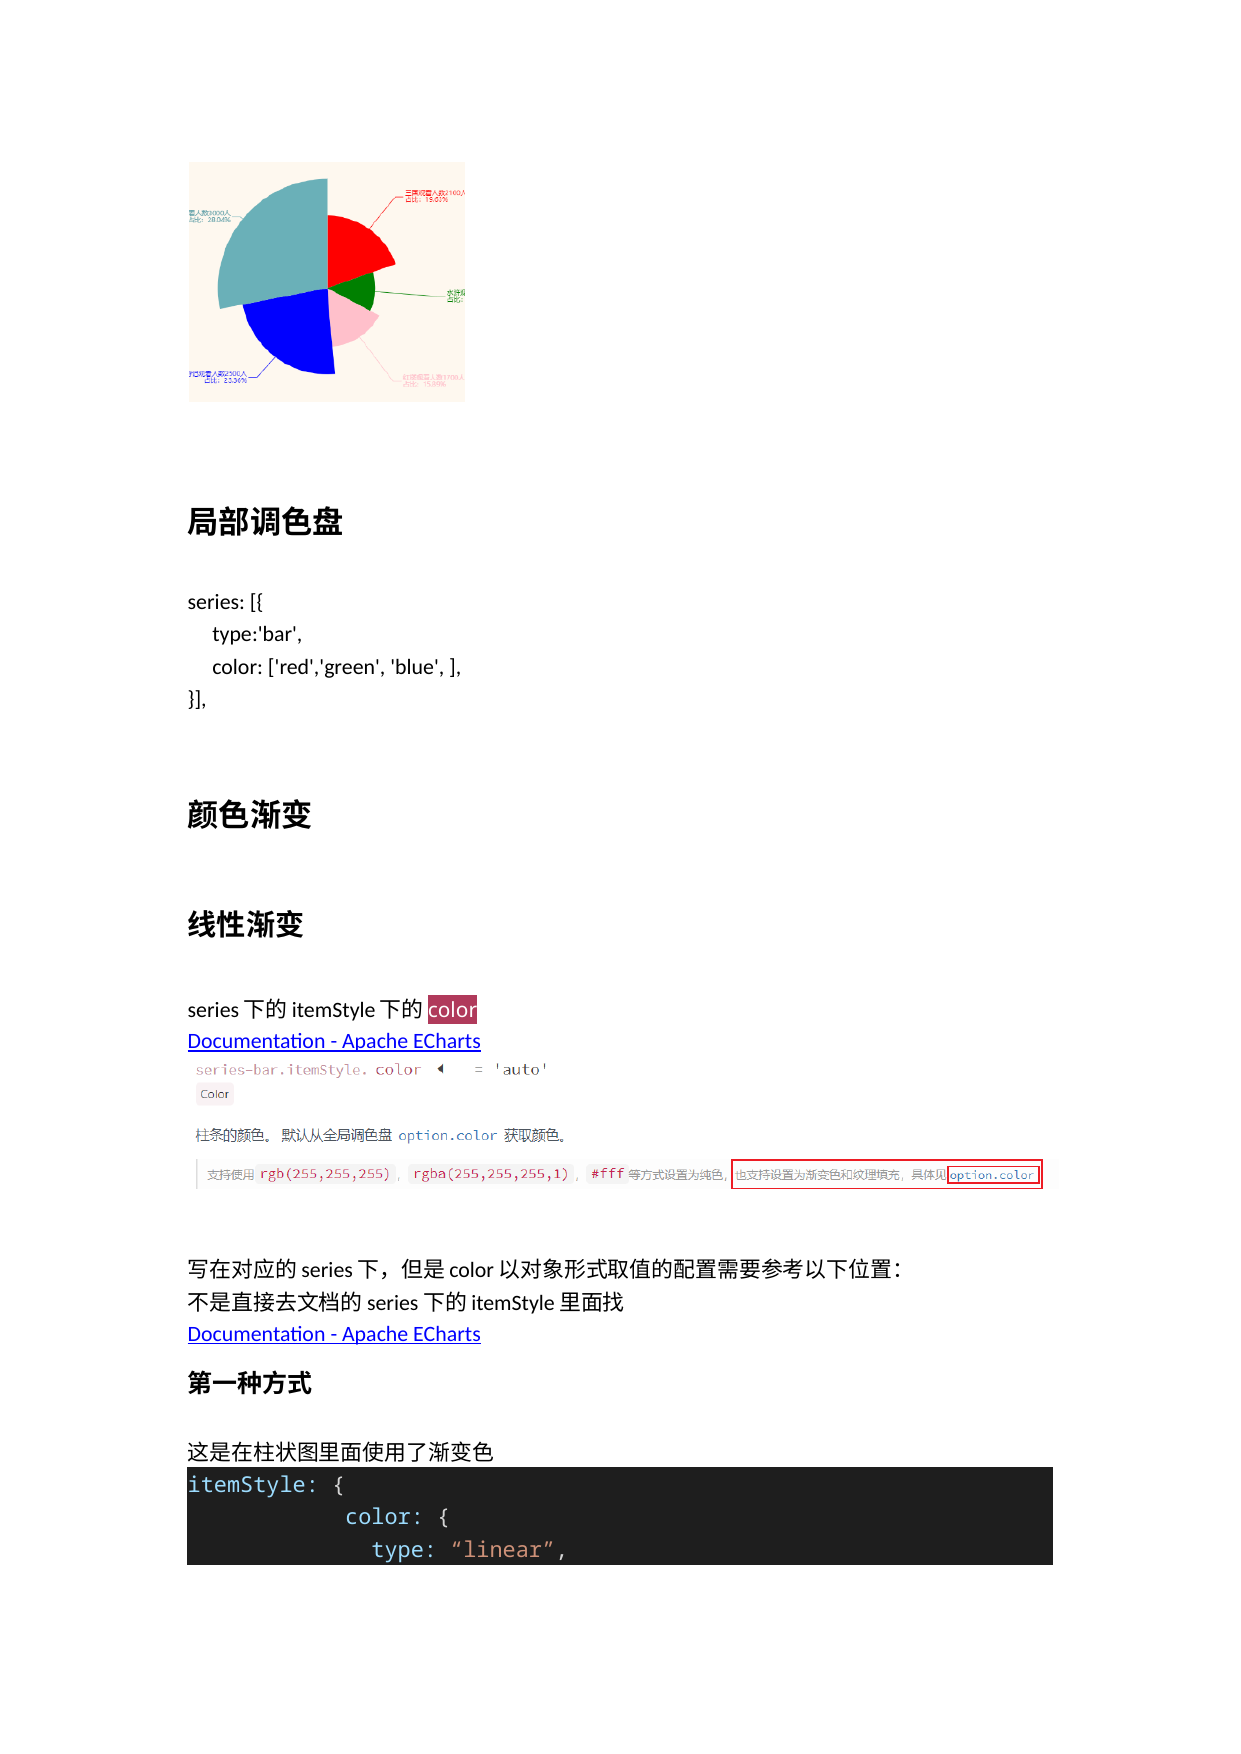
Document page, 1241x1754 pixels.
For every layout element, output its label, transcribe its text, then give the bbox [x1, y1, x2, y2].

text itemStyle: { [187, 1467, 1053, 1500]
text series下的itemStyle下的color [187, 992, 1053, 1024]
subtitle 局部调色盘 [187, 487, 1053, 552]
text series: [{ type:'bar', color: ['red','green', 'blue', ], }], [187, 585, 1053, 747]
subtitle 颜色渐变 [187, 780, 1053, 845]
text Documentation - Apache ECharts [187, 1024, 1053, 1056]
text 写在对应的series下，但是color以对象形式取值的配置需要参考以下位置： [187, 1252, 1053, 1284]
subtitle 线性渐变 [187, 890, 1053, 955]
picture [187, 162, 470, 402]
picture [187, 1056, 1059, 1204]
text 不是直接去文档的series下的itemStyle里面找 [187, 1284, 1053, 1317]
text color: { [187, 1500, 1053, 1532]
subtitle 第一种方式 [187, 1349, 1053, 1414]
text Documentation - Apache ECharts [187, 1317, 1053, 1349]
text 这是在柱状图里面使用了渐变色 [187, 1435, 1053, 1467]
text type: “linear”, [187, 1532, 1053, 1565]
